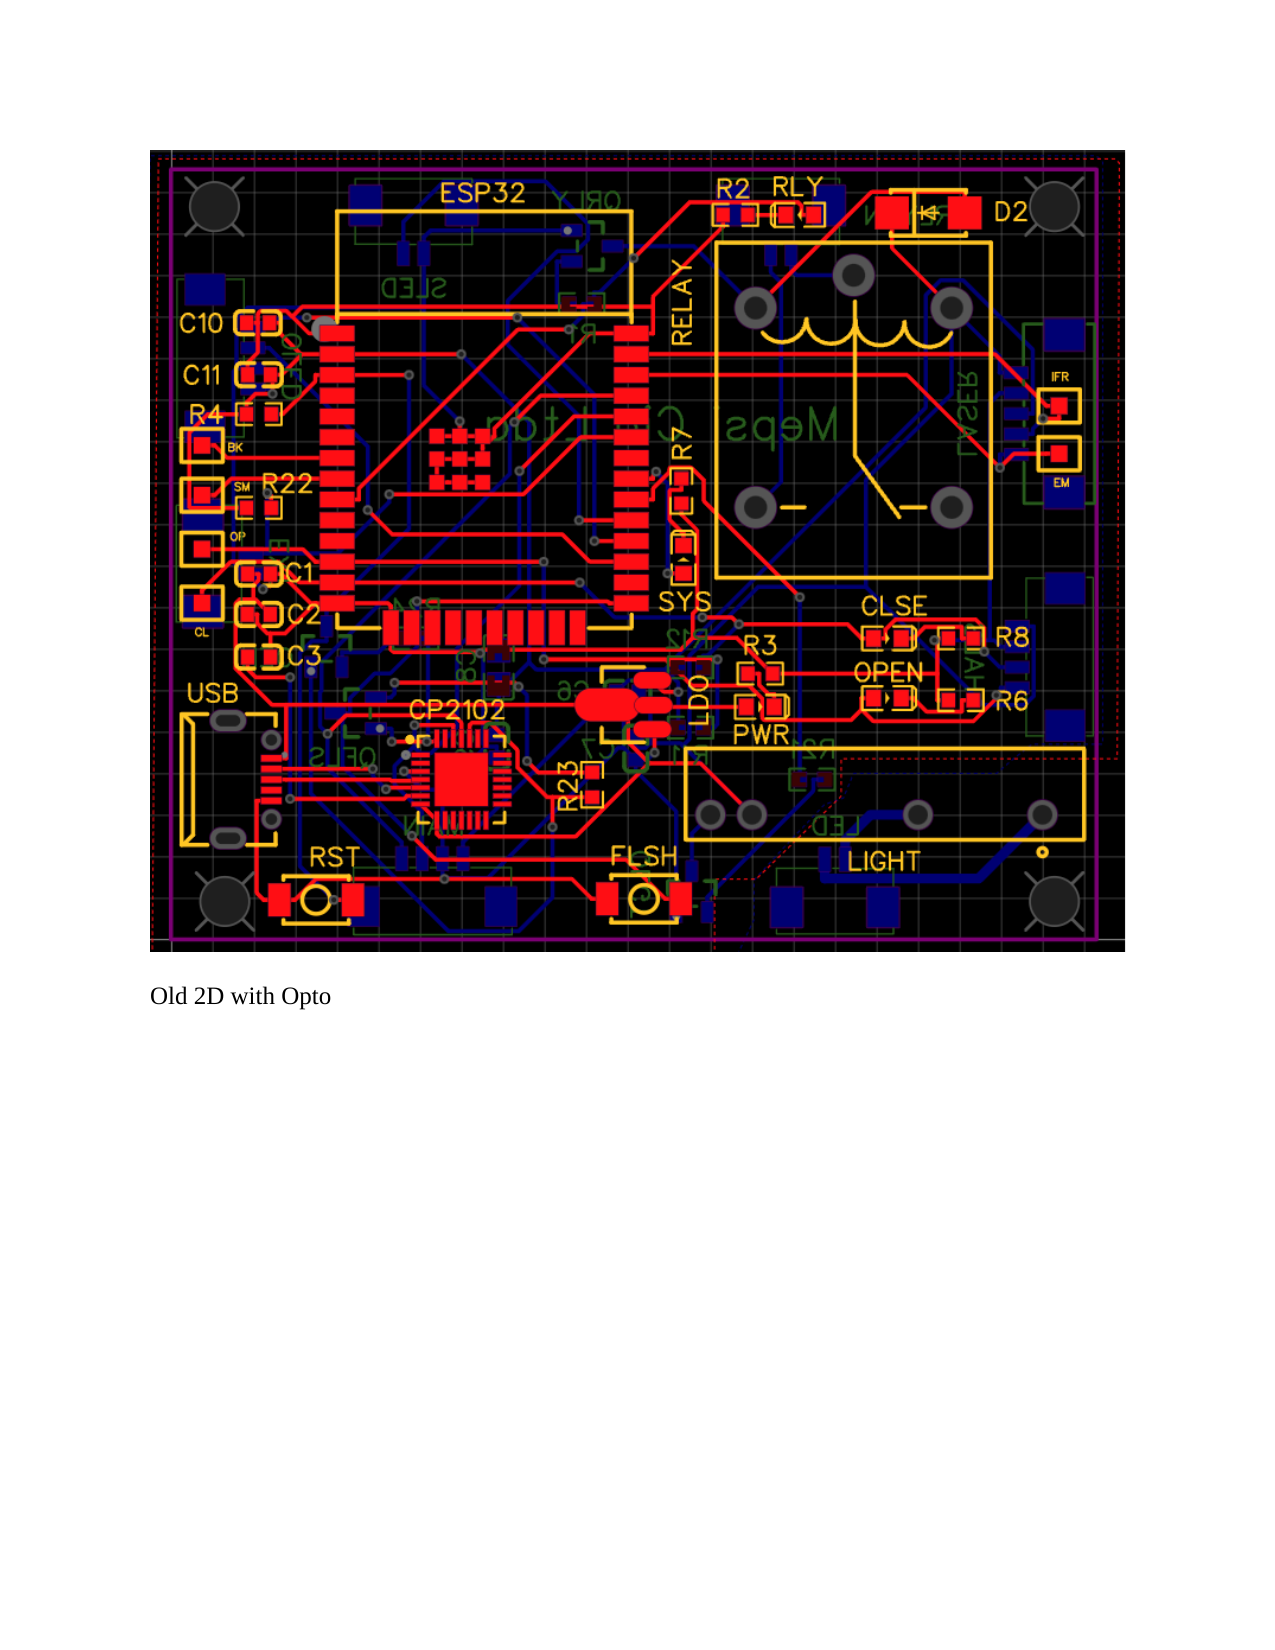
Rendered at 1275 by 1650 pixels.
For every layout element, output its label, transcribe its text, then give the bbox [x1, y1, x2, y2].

picture [150, 150, 1125, 952]
text Old 2D with Opto [150, 981, 1125, 1009]
